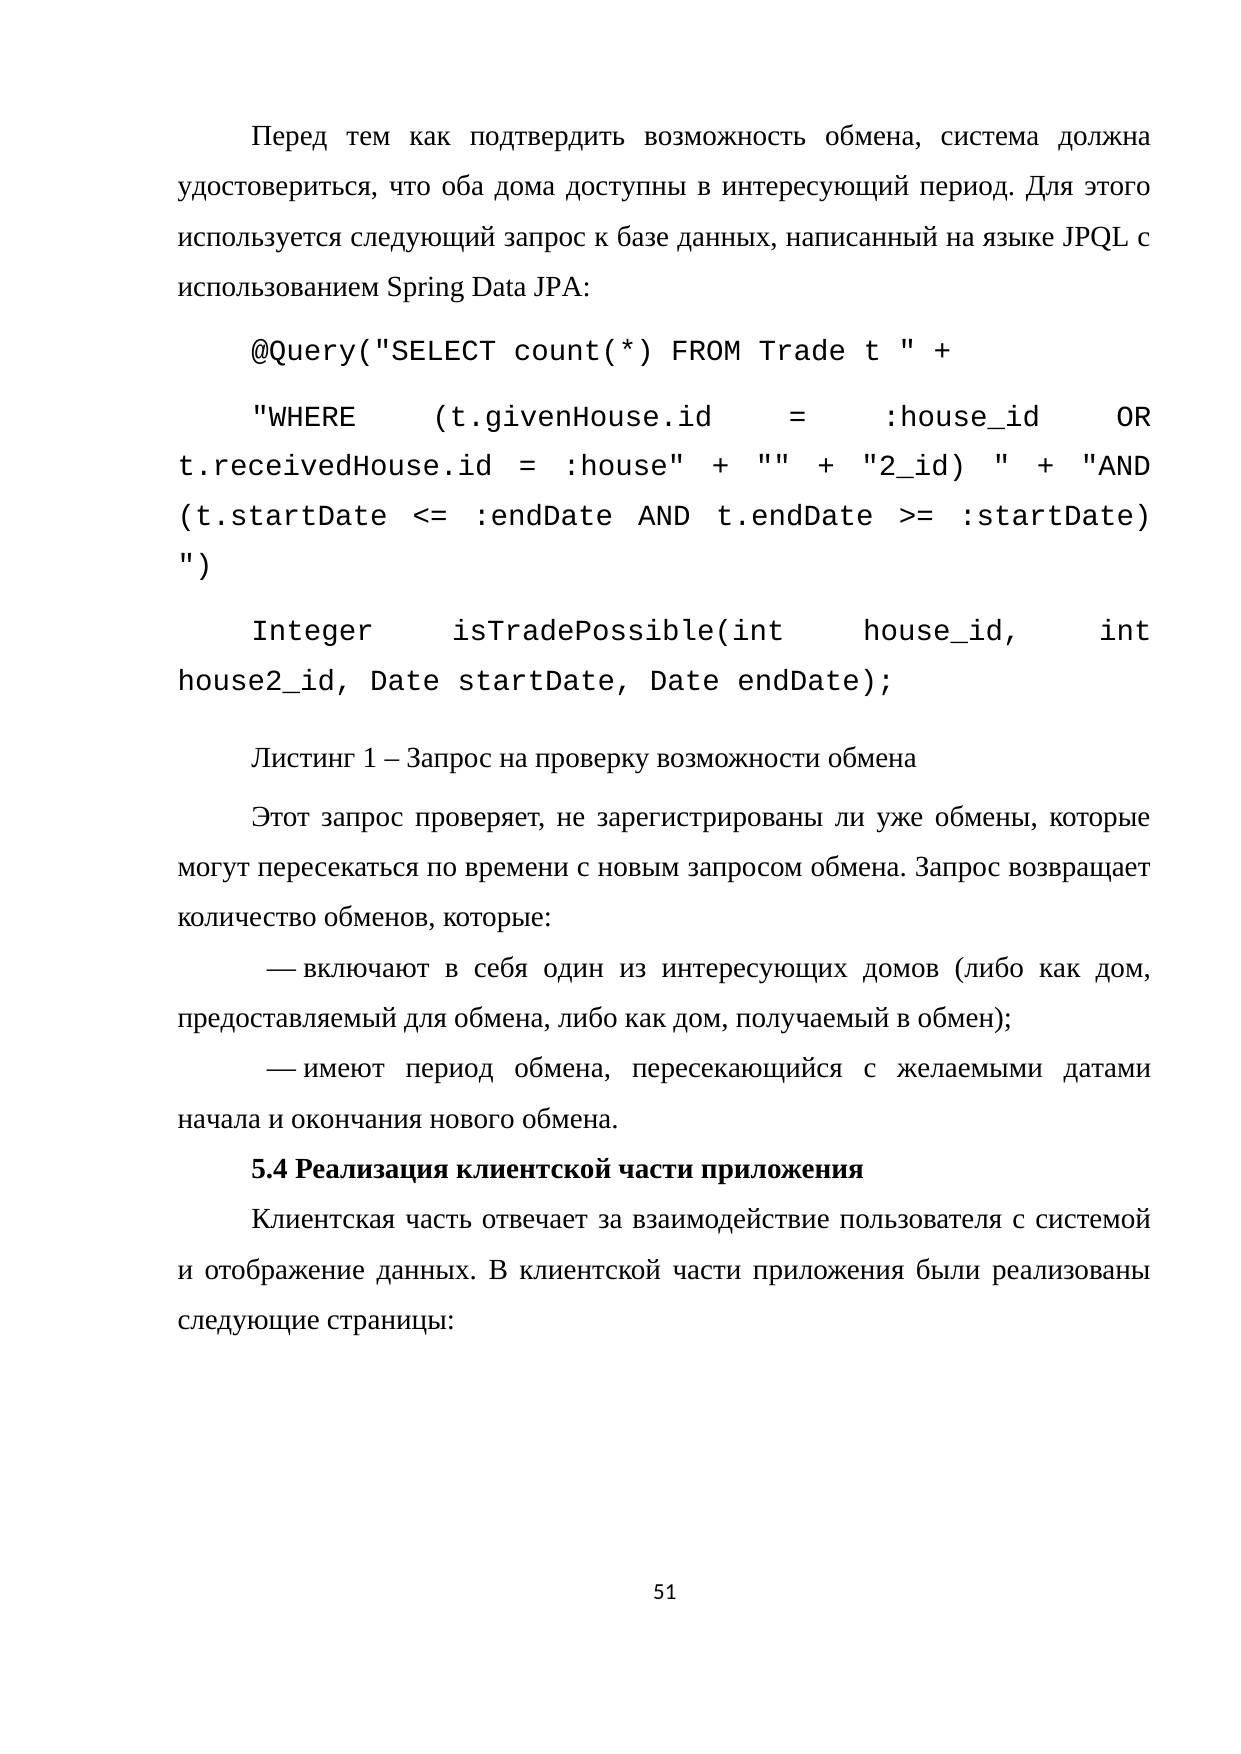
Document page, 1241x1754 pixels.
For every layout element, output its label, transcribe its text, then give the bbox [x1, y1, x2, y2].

text включают в себя один из интересующих домов (либо как дом, предоставляемый для обмена, либо как дом, получаемый в обмен); [177, 950, 1152, 1034]
text Этот запрос проверяет, не зарегистрированы ли уже обмены, которые могут пересекаться по времени с новым запросом обмена. Запрос возвращает количество обменов, которые: [177, 799, 1152, 933]
text "WHERE (t.givenHouse.id = :house_id OR t.receivedHouse.id = :house" + "" + "2_id) " + "AND (t.startDate <= :endDate AND t.endDate >= :startDate) ") [177, 402, 1152, 583]
text Реализация клиентской части приложения [177, 1151, 1152, 1185]
text Клиентская часть отвечает за взаимодействие пользователя с системой и отображение данных. В клиентской части приложения были реализованы следующие страницы: [177, 1201, 1152, 1336]
text Integer isTradePossible(int house_id, int house2_id, Date startDate, Date endDate); [177, 616, 1152, 699]
text Перед тем как подтвердить возможность обмена, система должна удостовериться, что оба дома доступны в интересующий период. Для этого используется следующий запрос к базе данных, написанный на языке JPQL с использованием Spring Data JPA: [177, 118, 1152, 303]
list Листинг 1 – Запрос на проверку возможности обмена [177, 740, 1152, 774]
text @Query("SELECT count(*) FROM Trade t " + [177, 336, 1152, 369]
text имеют период обмена, пересекающийся с желаемыми датами начала и окончания нового обмена. [177, 1051, 1152, 1134]
